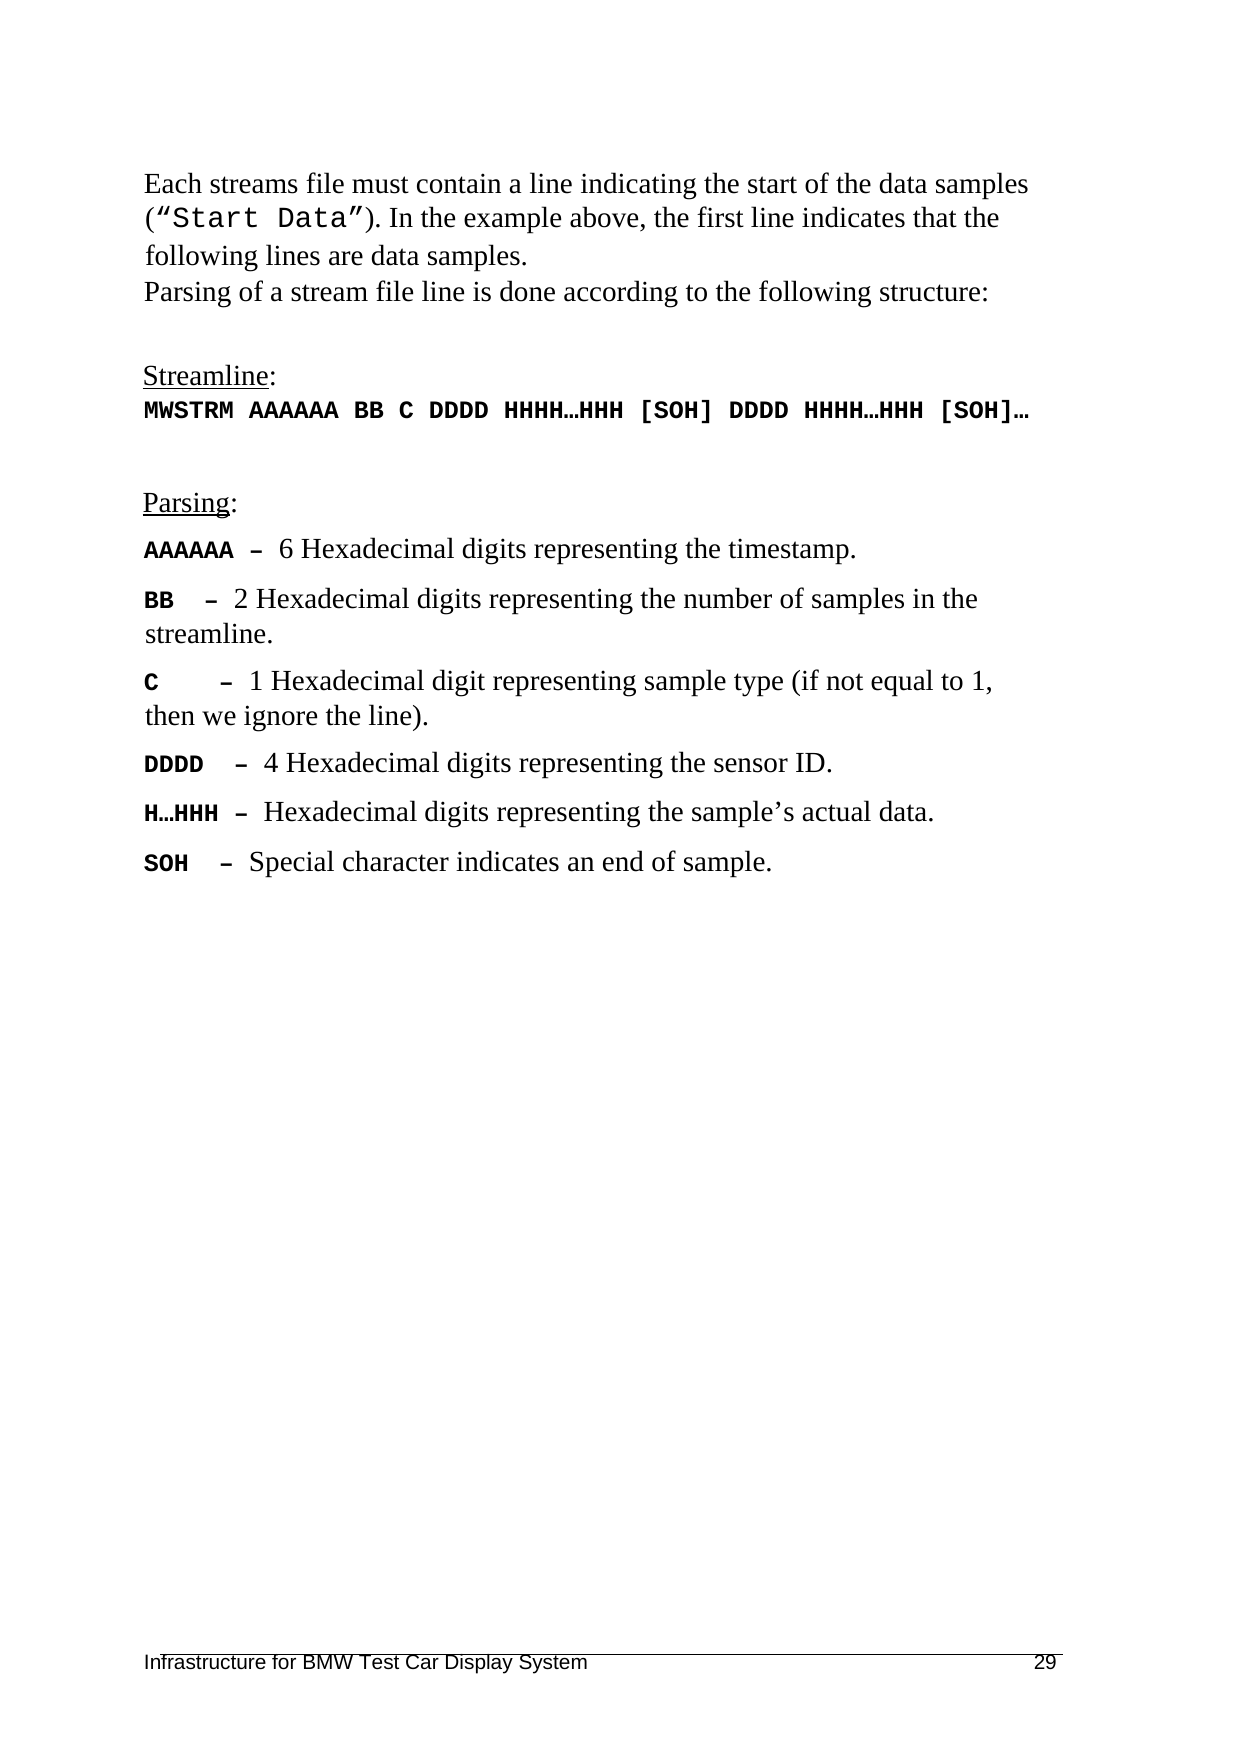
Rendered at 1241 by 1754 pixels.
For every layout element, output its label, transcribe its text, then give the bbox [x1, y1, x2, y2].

text AAAAAA – 6 Hexadecimal digits representing the timestamp. [144, 532, 1070, 566]
text Streamline: [142, 358, 1179, 392]
text C – 1 Hexadecimal digit representing sample type (if not equal to 1, then we ignore the line). [144, 663, 1070, 732]
text SOH – Special character indicates an end of sample. [144, 844, 1070, 879]
text Each streams file must contain a line indicating the start of the data samples (“Start Data”). In the example above, the first line indicates that the following lines are data samples. [144, 166, 1070, 271]
text MWSTRM AAAAAA BB C DDDD HHHH…HHH [SOH] DDDD HHHH…HHH [SOH]… [144, 397, 1179, 426]
text BB – 2 Hexadecimal digits representing the number of samples in the streamline. [144, 581, 1070, 650]
text DDDD – 4 Hexadecimal digits representing the sensor ID. [144, 745, 1070, 780]
text Parsing: [142, 485, 1179, 519]
text H…HHH – Hexadecimal digits representing the sample’s actual data. [144, 794, 1070, 829]
text Parsing of a stream file line is done according to the following structure: [144, 274, 1070, 307]
